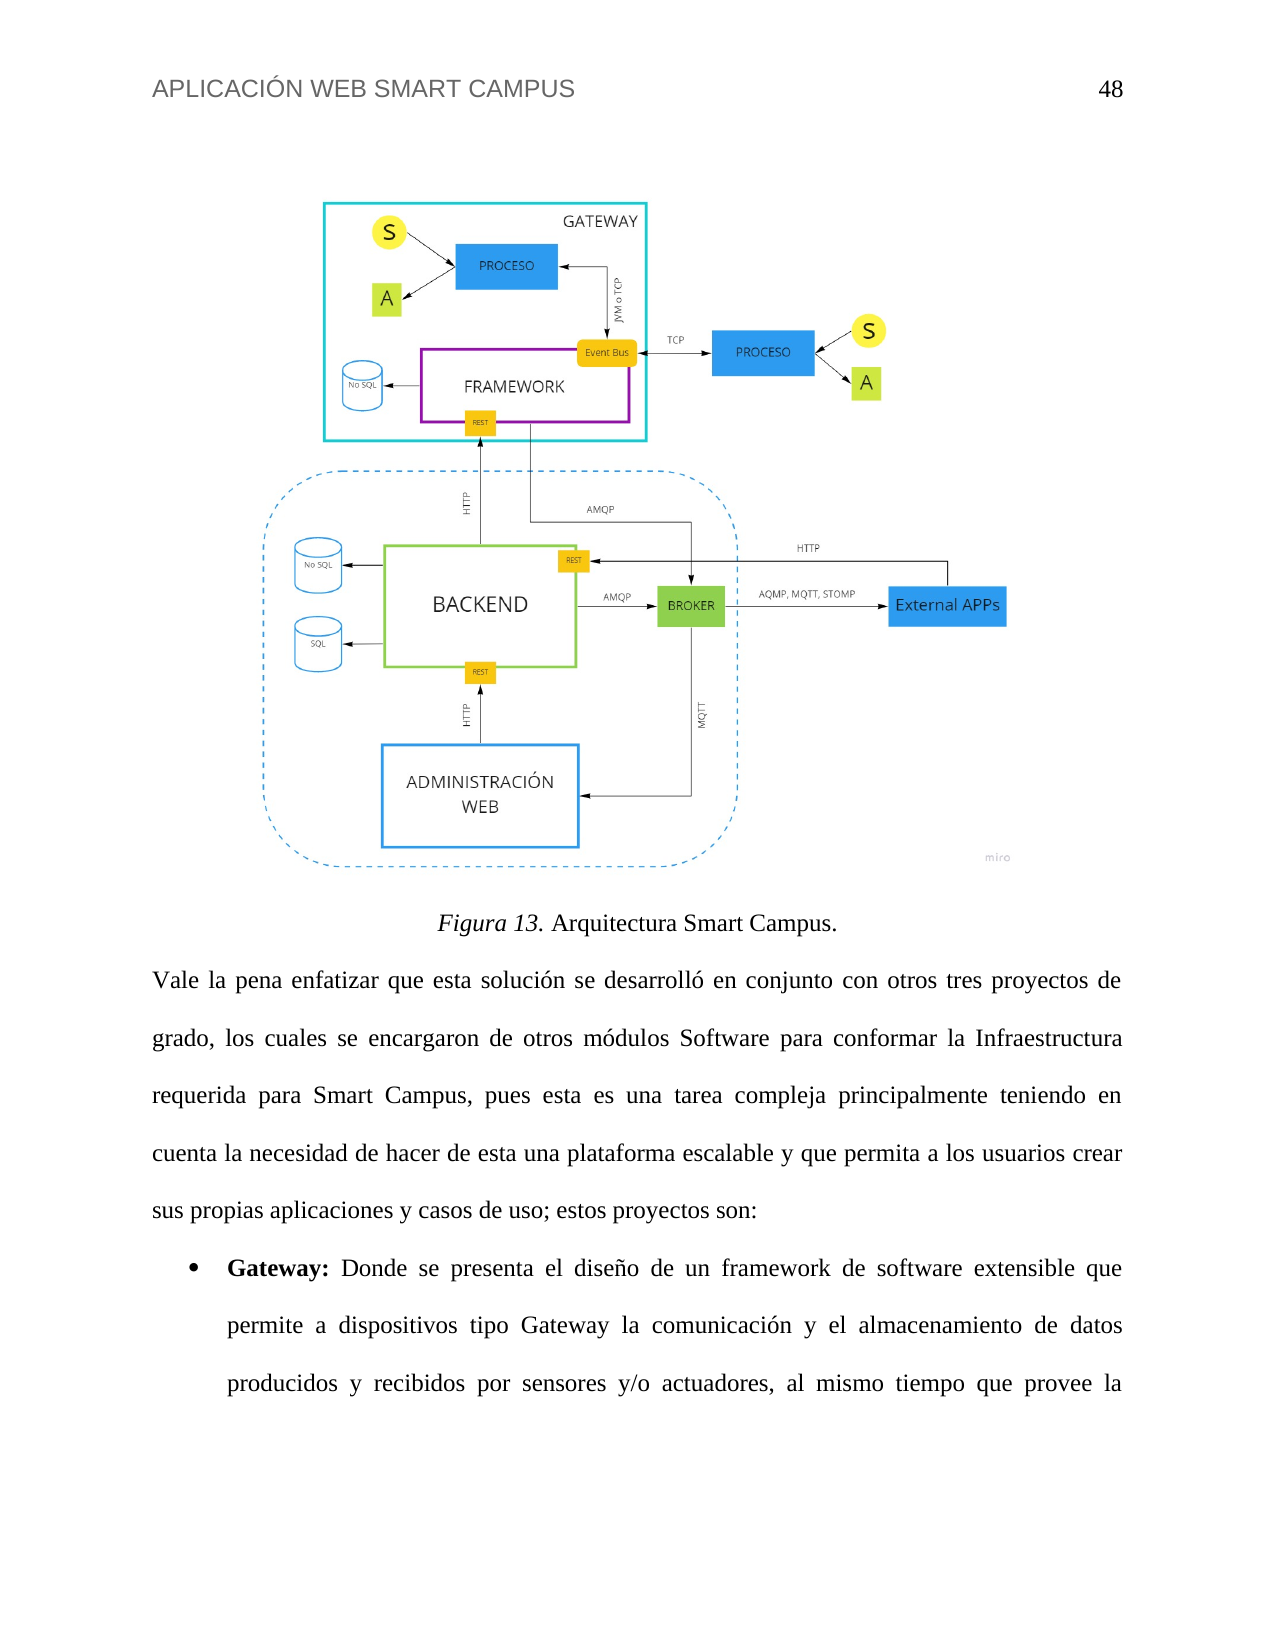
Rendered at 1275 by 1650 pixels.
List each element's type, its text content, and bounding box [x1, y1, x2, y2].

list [189, 1253, 1123, 1396]
text Vale la pena enfatizar que esta solución se desarrolló en conjunto con otros tres proyectos de grado, los cuales se encargaron de otros módulos Software para conformar la Infraestructura requerida para Smart Campus, pues esta es una tarea compleja principalmente teniendo en cuenta la necesidad de hacer de esta una plataforma escalable y que permita a los usuarios crear sus propias aplicaciones y casos de uso; estos proyectos son: [152, 965, 1123, 1224]
text Figura 13. Arquitectura Smart Campus. [152, 908, 1123, 936]
picture [247, 188, 1028, 879]
